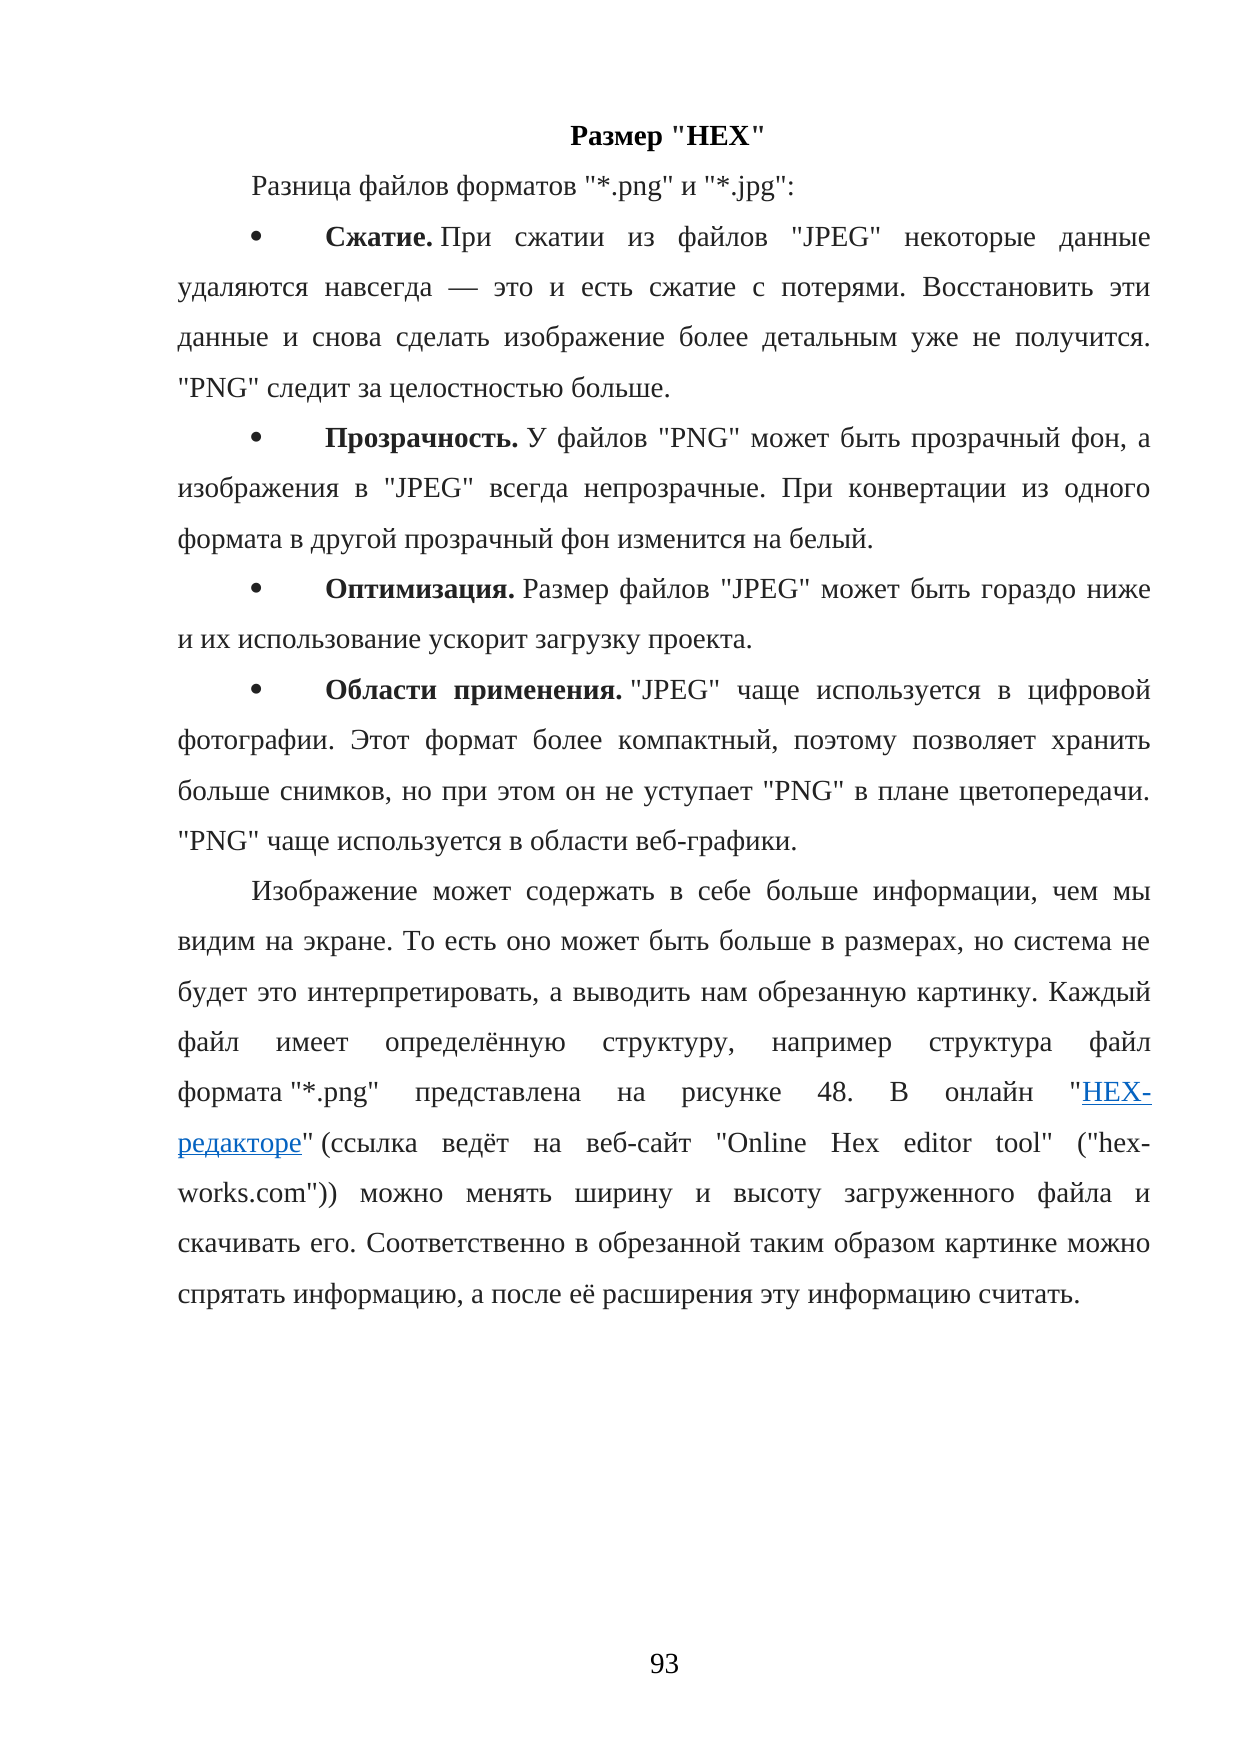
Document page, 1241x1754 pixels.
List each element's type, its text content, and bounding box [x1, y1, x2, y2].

text Изображение может содержать в себе больше информации, чем мы видим на экране. То есть оно может быть больше в размерах, но система не будет это интерпретировать, а выводить нам обрезанную картинку. Каждый файл имеет определённую структуру, например структура файл формата "*.png" представлена на рисунке 48. В онлайн "HEX-редакторе" (ссылка ведёт на веб-сайт "Online Hex editor tool" ("hex-works.com")) можно менять ширину и высоту загруженного файла и скачивать его. Соответственно в обрезанной таким образом картинке можно спрятать информацию, а после её расширения эту информацию считать. [177, 873, 1152, 1309]
list Оптимизация. Размер файлов "JPEG" может быть гораздо ниже и их использование ускорит загрузку проекта. [177, 571, 1152, 655]
list Области применения. "JPEG" чаще используется в цифровой фотографии. Этот формат более компактный, поэтому позволяет хранить больше снимков, но при этом он не уступает "PNG" в плане цветопередачи. "PNG" чаще используется в области веб-графики. [177, 672, 1152, 856]
text Разница файлов форматов "*.png" и "*.jpg": [177, 168, 1152, 202]
list Сжатие. При сжатии из файлов "JPEG" некоторые данные удаляются навсегда — это и есть сжатие с потерями. Восстановить эти данные и снова сделать изображение более детальным уже не получится. "PNG" следит за целостностью больше. [177, 219, 1152, 403]
list Прозрачность. У файлов "PNG" может быть прозрачный фон, а изображения в "JPEG" всегда непрозрачные. При конвертации из одного формата в другой прозрачный фон изменится на белый. [177, 420, 1152, 554]
list ​ Размер "HEX" [177, 118, 1152, 152]
